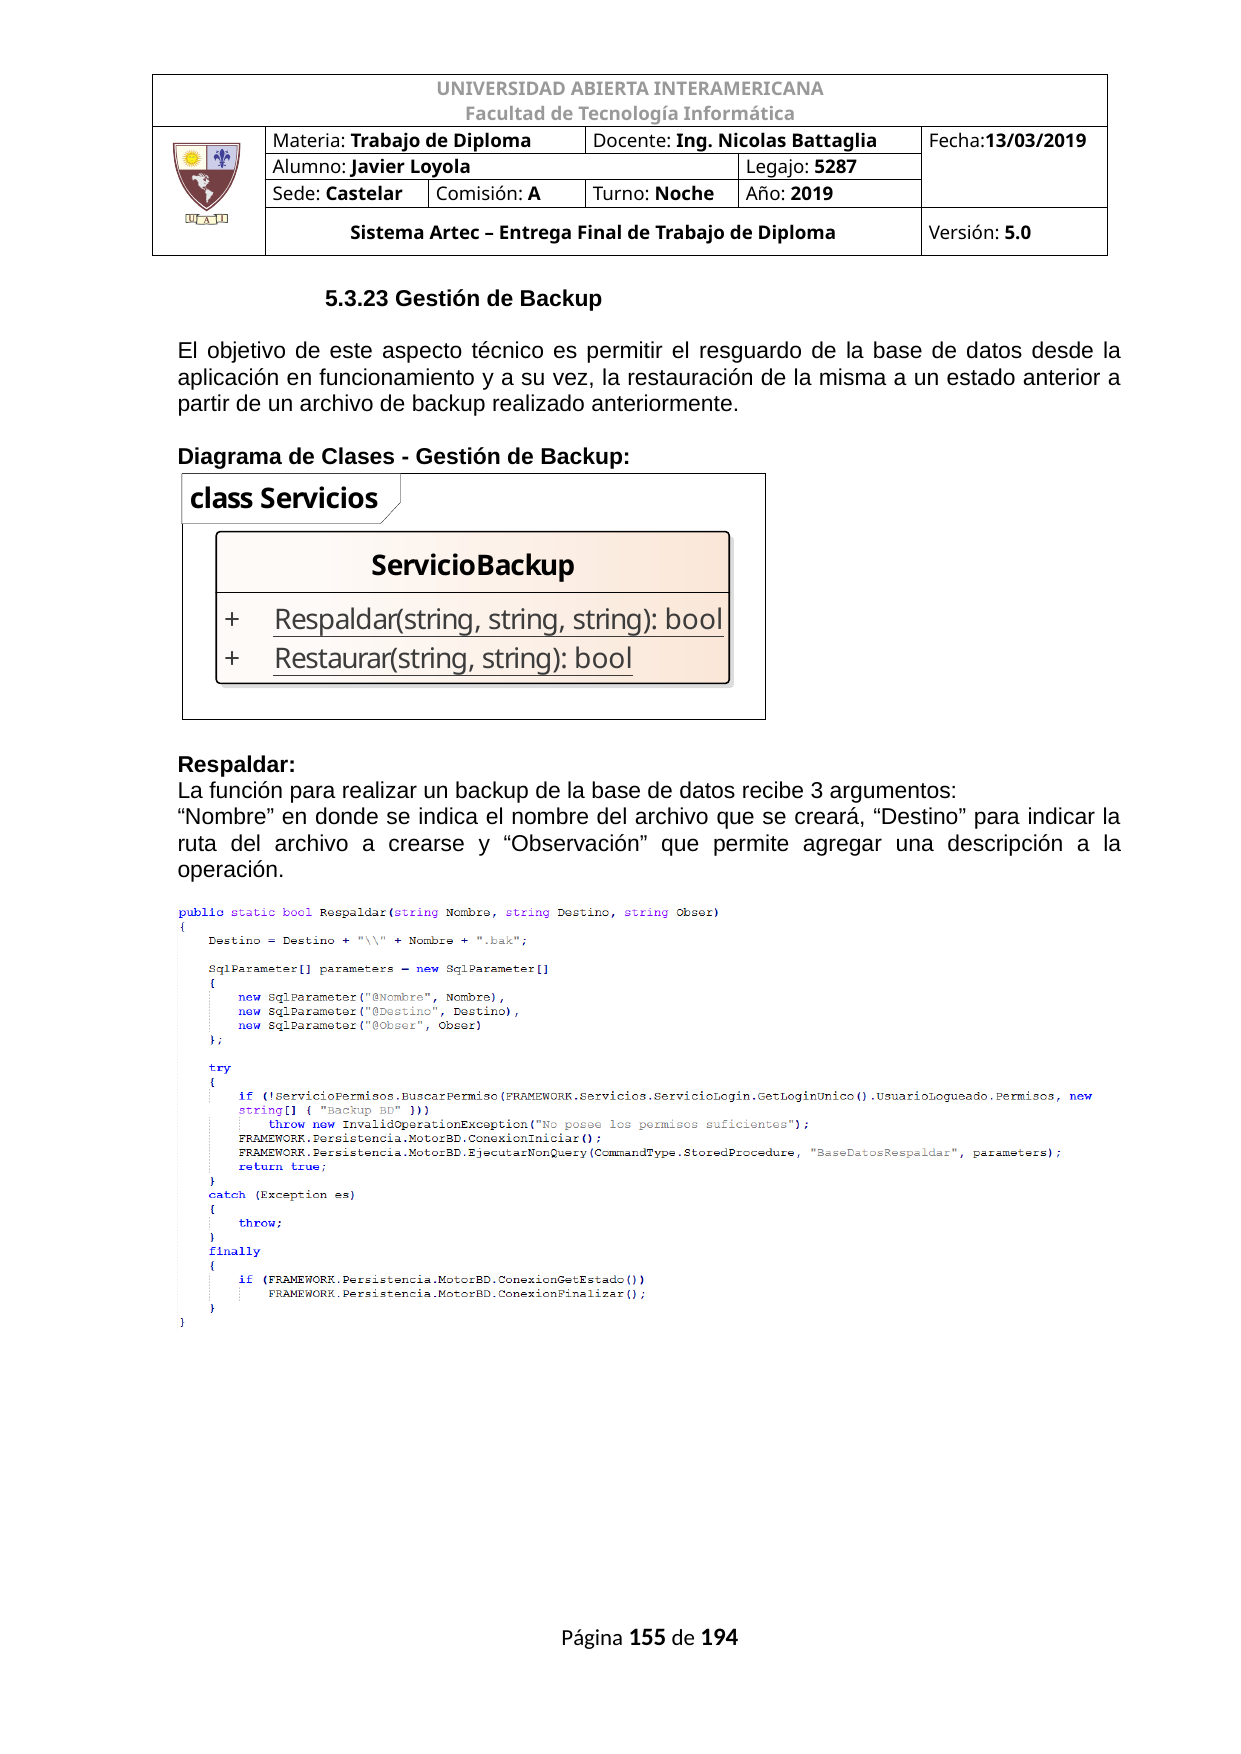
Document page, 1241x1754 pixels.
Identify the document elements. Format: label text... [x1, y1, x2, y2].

text El objetivo de este aspecto técnico es permitir el resguardo de la base de datos desde la aplicación en funcionamiento y a su vez, la restauración de la misma a un estado anterior a partir de un archivo de backup realizado anteriormente. [177, 337, 1122, 416]
text 5.3.23 Gestión de Backup [325, 284, 1122, 311]
picture [157, 136, 257, 228]
text La función para realizar un backup de la base de datos recibe 3 argumentos: [177, 777, 1122, 803]
text “Nombre” en donde se indica el nombre del archivo que se creará, “Destino” para indicar la ruta del archivo a crearse y “Observación” que permite agregar una descripción a la operación. [177, 803, 1122, 882]
picture [177, 908, 1098, 1331]
text Diagrama de Clases - Gestión de Backup: [177, 443, 1122, 469]
text Respaldar: [177, 751, 1122, 777]
